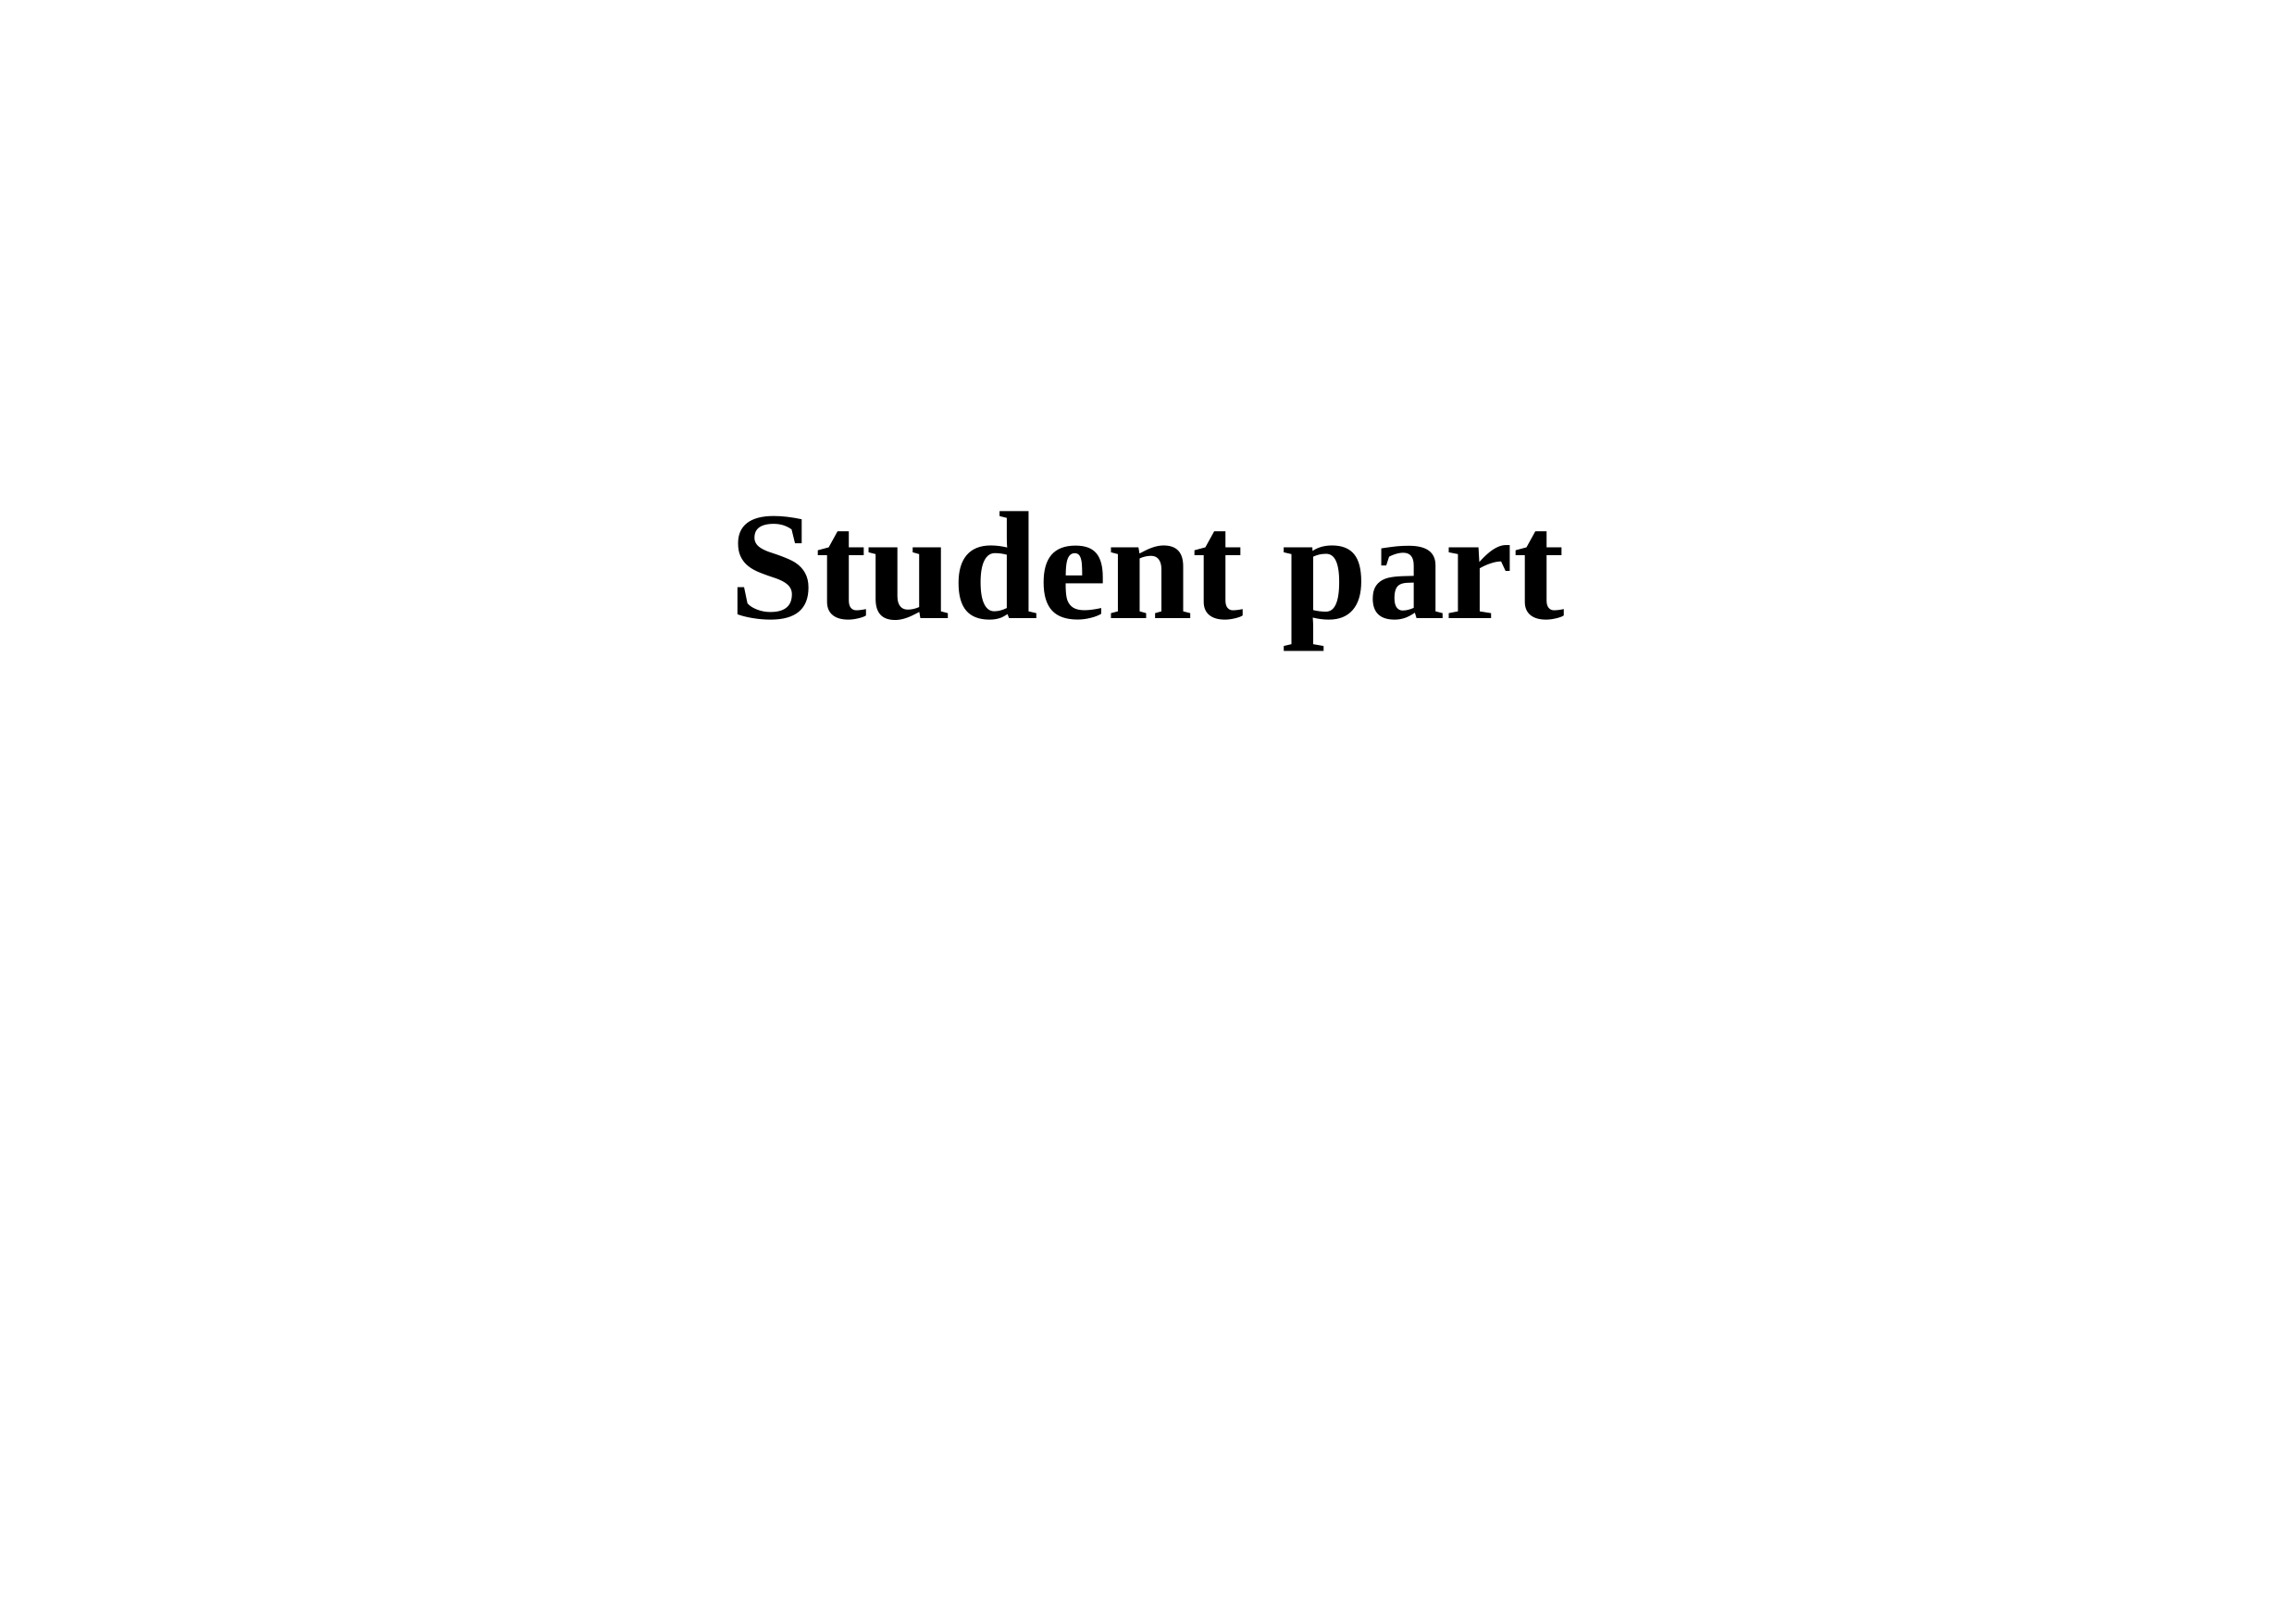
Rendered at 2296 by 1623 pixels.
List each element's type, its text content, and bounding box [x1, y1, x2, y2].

text Student part [139, 475, 2156, 651]
